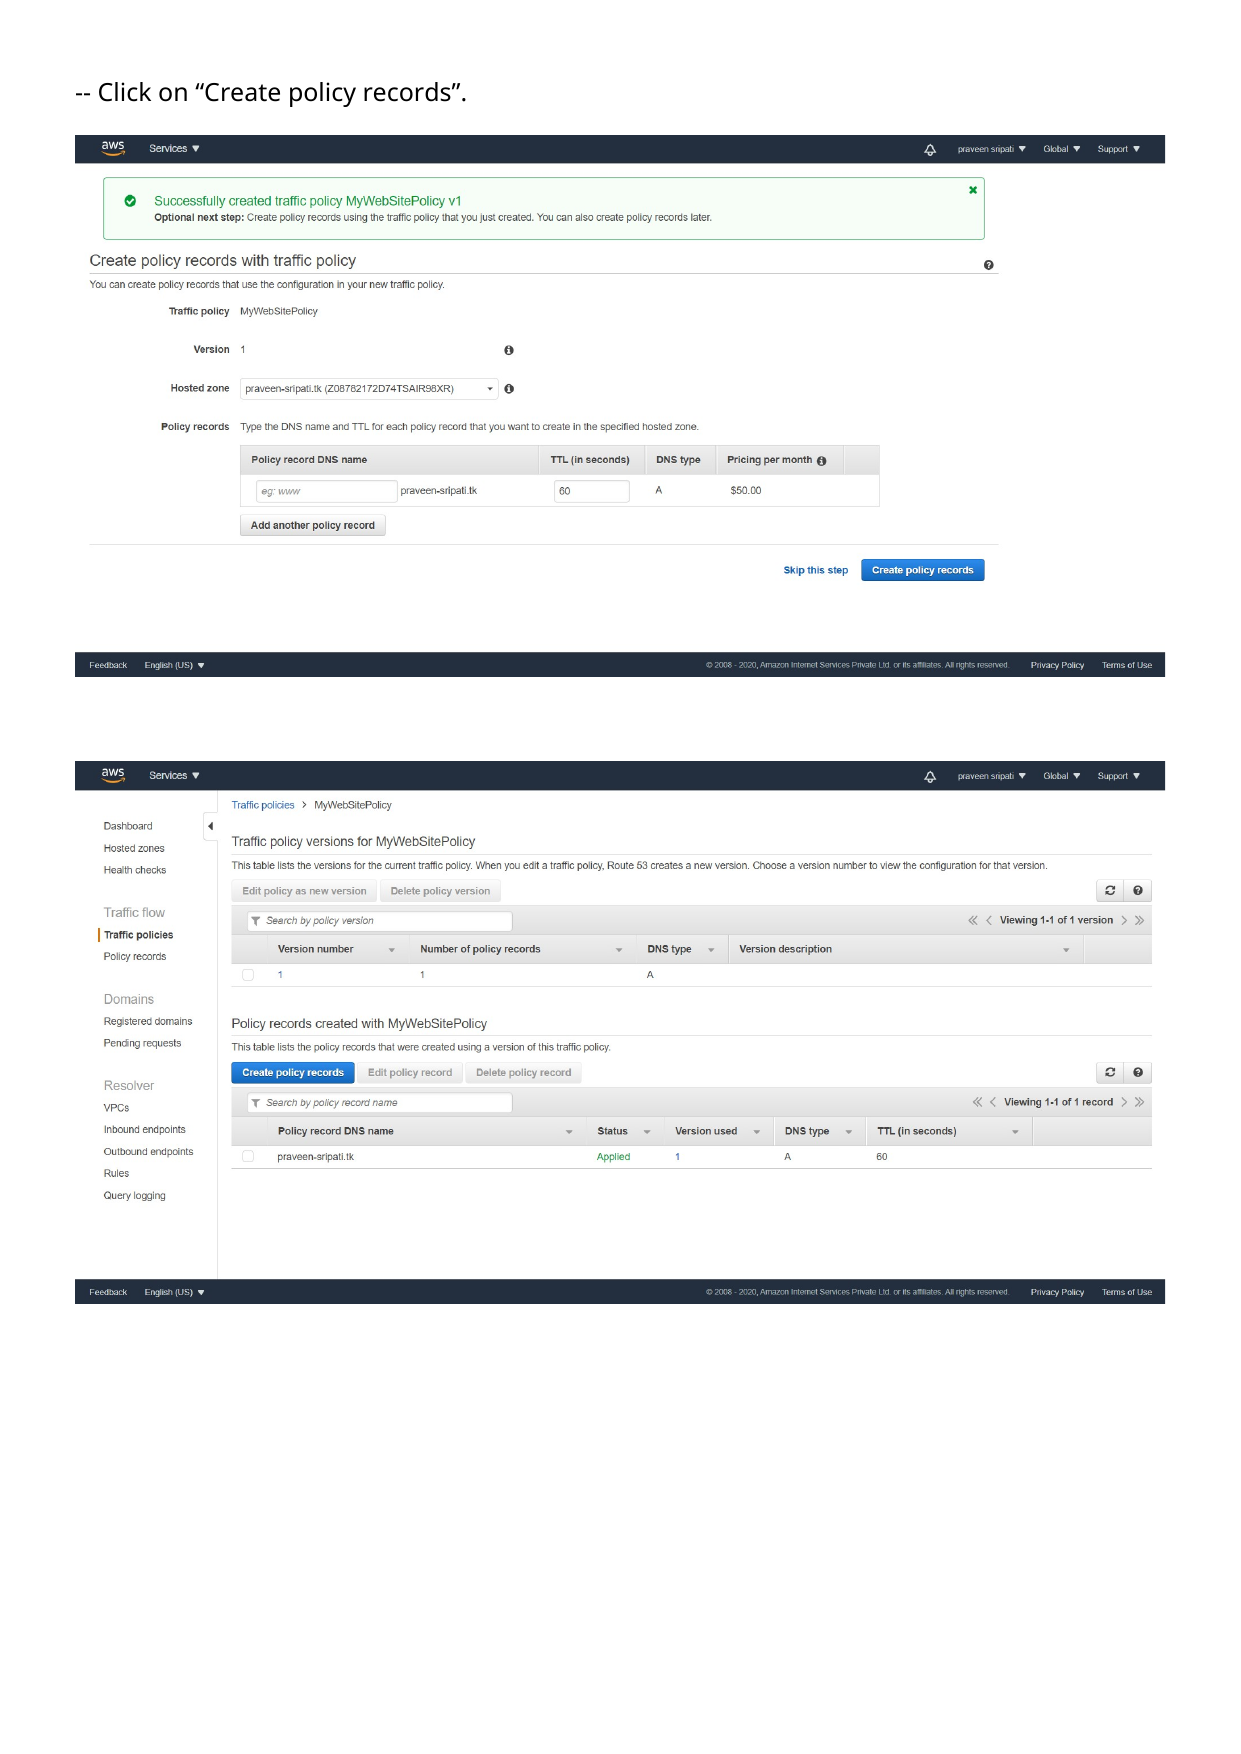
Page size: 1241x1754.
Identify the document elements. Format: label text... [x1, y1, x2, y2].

text -- Click on “Create policy records”. [75, 75, 1165, 109]
